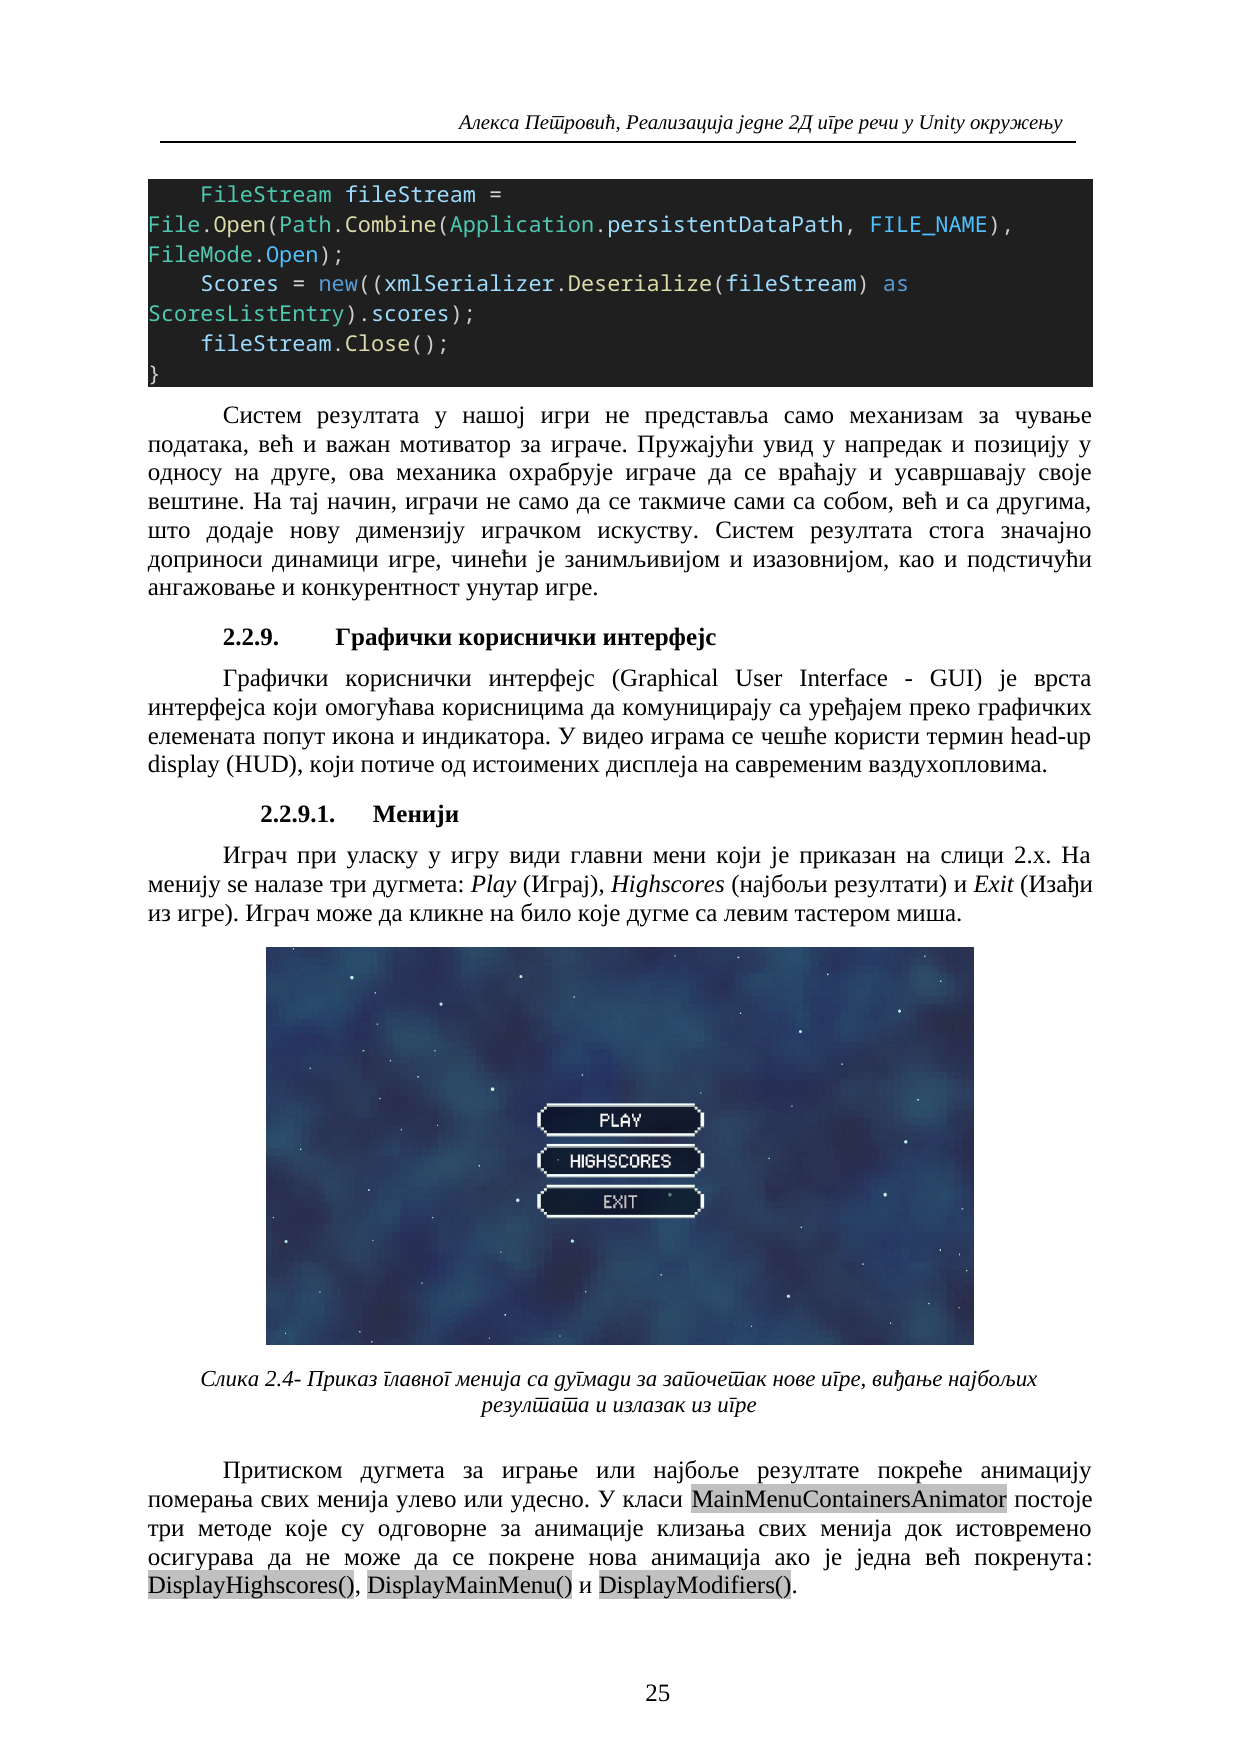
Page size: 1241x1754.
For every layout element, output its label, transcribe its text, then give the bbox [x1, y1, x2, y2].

subtitle Графички кориснички интерфејс [223, 622, 1093, 651]
text Притиском дугмета за играње или најбоље резултате покреће анимацију померања свих менија улево или удесно. У класи MainMenuContainersAnimator постоје три методе које су одговорне за анимације клизања свих менија док истовремено осигурава да не може да се покрене нова анимација ако је једна већ покренута: DisplayHighscores(), DisplayMainMenu() и DisplayModifiers(). [148, 1455, 1093, 1599]
text Графички кориснички интерфејс (Graphical User Interface - GUI) је врста интерфејса који омогућава корисницима да комуницирају са уређајем преко графичких елемената попут икона и индикатора. У видео играма се чешће користи термин head-up display (HUD), који потиче од истоимених дисплеја на савременим ваздухопловима. [148, 663, 1093, 778]
subtitle Менији [260, 799, 1093, 828]
text Слика 2.4- Приказ главног менија са дугмади за започетак нове игре, виђање најбољих резултата и излазак из игре [148, 1365, 1093, 1418]
text } [148, 358, 1093, 387]
text Систем резултата у нашој игри не представља само механизам за чување података, већ и важан мотиватор за играче. Пружајући увид у напредак и позицију у односу на друге, ова механика охрабрује играче да се враћају и усавршавају своје вештине. На тај начин, играчи не само да се такмиче сами са собом, већ и са другима, што додаје нову димензију играчком искуству. Систем резултата стога значајно доприноси динамици игре, чинећи је занимљивијом и изазовнијом, као и подстичући ангажовање и конкурентност унутар игре. [148, 400, 1093, 601]
text fileStream.Close(); [148, 328, 1093, 358]
text Scores = new((xmlSerializer.Deserialize(fileStream) as ScoresListEntry).scores); [148, 268, 1093, 328]
text FileStream fileStream = File.Open(Path.Combine(Application.persistentDataPath, FILE_NAME), FileMode.Open); [148, 179, 1093, 268]
picture [266, 947, 974, 1345]
text Играч при уласку у игру види главни мени који је приказан на слици 2.х. На менију se налазе три дугмета: Play (Играј), Highscores (најбољи резултати) и Exit (Изађи из игре). Играч може да кликне на било које дугме са левим тастером миша. [148, 840, 1093, 927]
